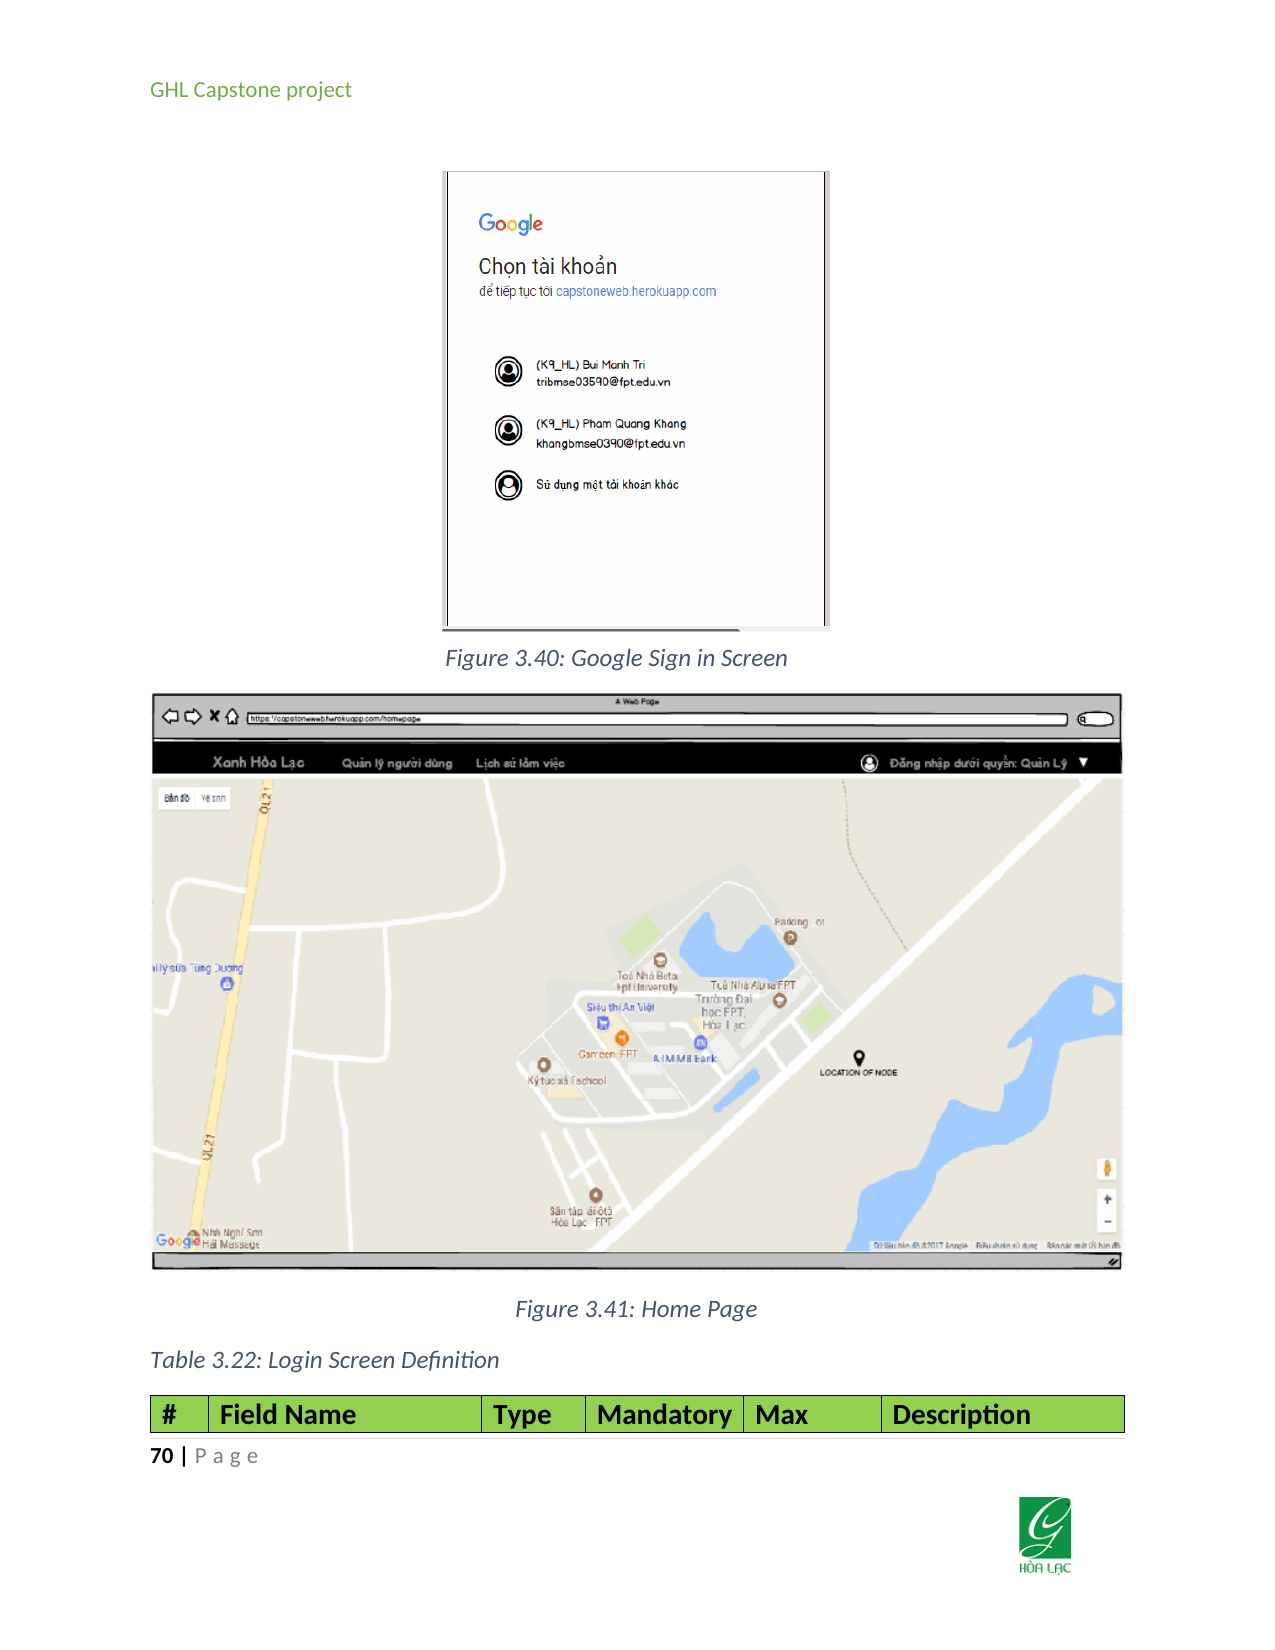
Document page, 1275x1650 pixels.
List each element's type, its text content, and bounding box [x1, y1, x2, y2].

table_header Description [882, 1396, 1124, 1432]
table_header Field Name [209, 1396, 481, 1432]
picture [150, 692, 1125, 1272]
table_header Mandatory [586, 1396, 743, 1432]
picture [1019, 1497, 1072, 1575]
table_header Type [482, 1396, 585, 1432]
table_header Max Length [744, 1396, 881, 1432]
table_header # [151, 1396, 208, 1432]
picture [442, 171, 832, 632]
